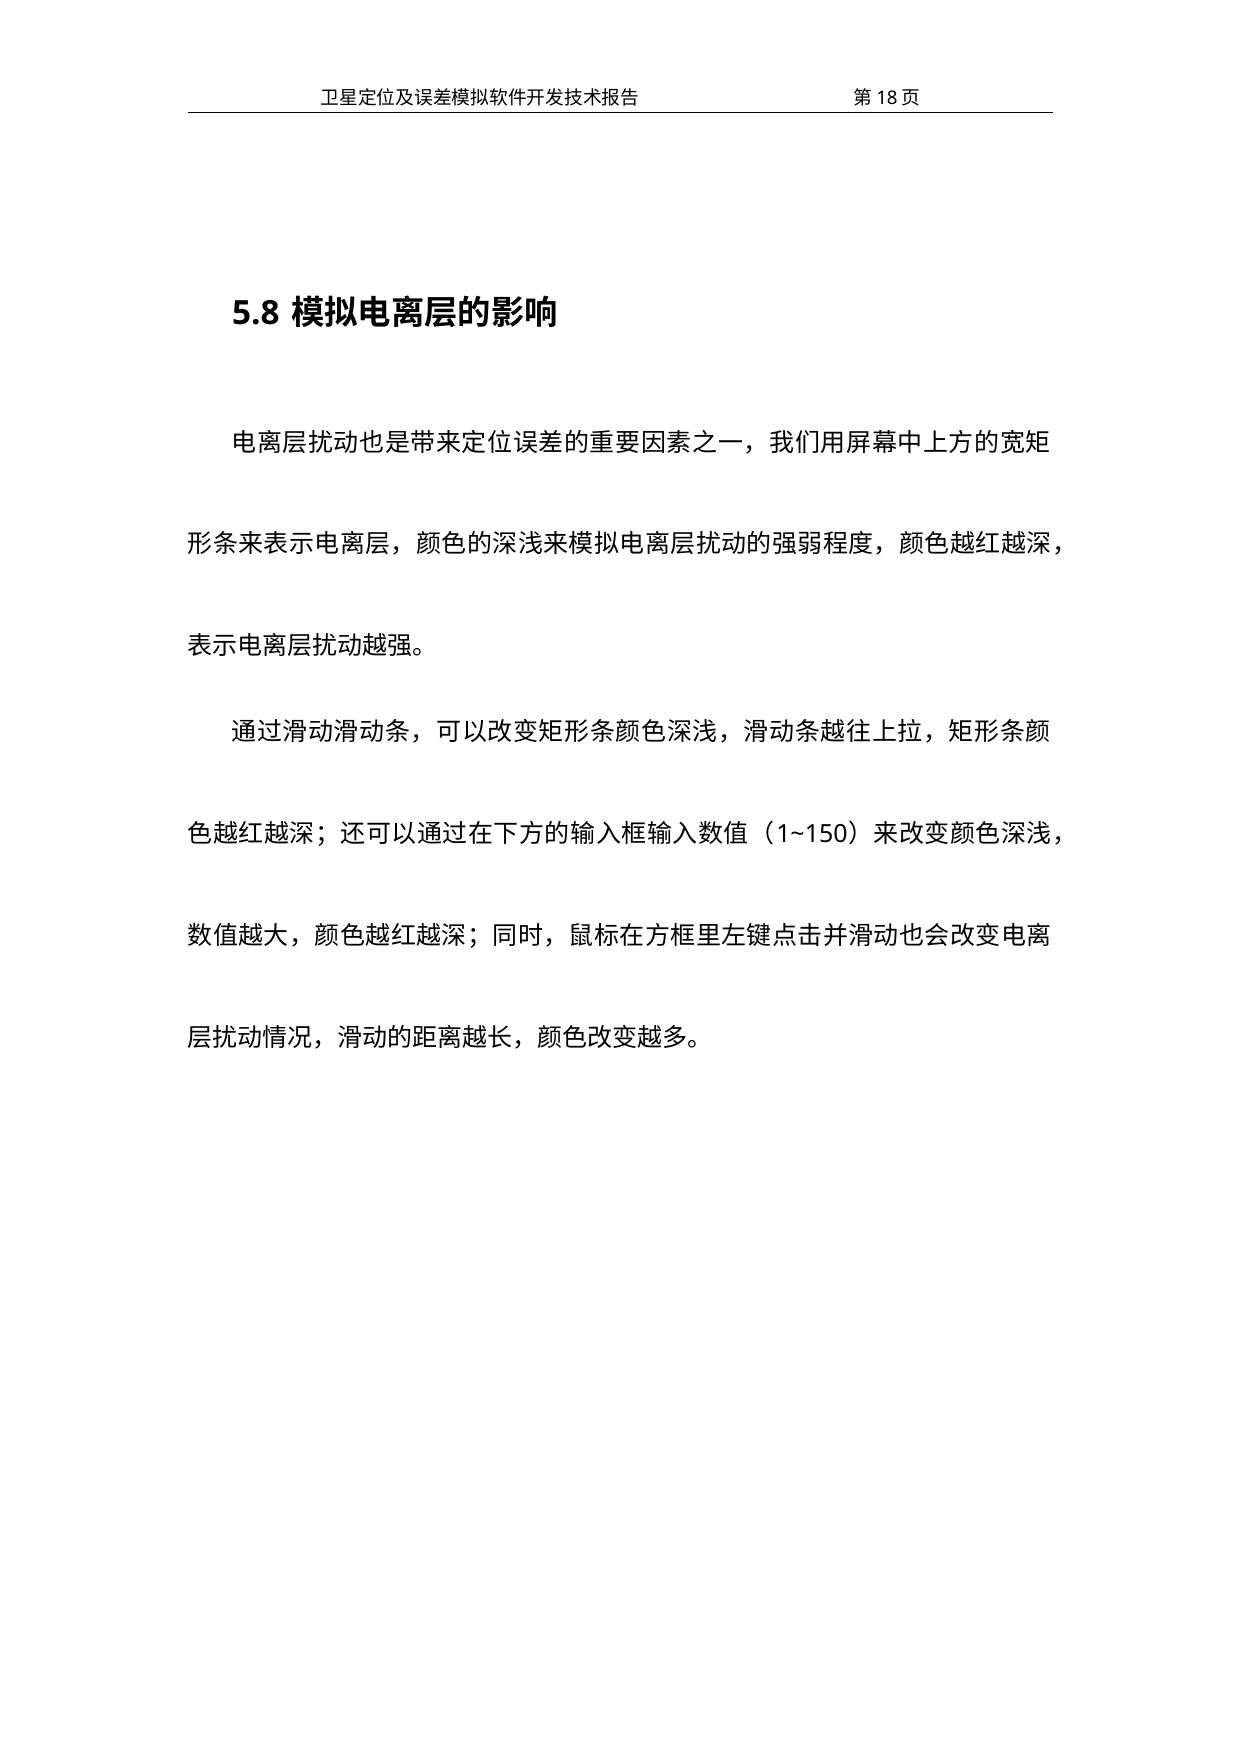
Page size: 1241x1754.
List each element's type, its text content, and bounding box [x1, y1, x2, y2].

subtitle 模拟电离层的影响 [232, 276, 1053, 344]
text 通过滑动滑动条，可以改变矩形条颜色深浅，滑动条越往上拉，矩形条颜色越红越深；还可以通过在下方的输入框输入数值（1~150）来改变颜色深浅，数值越大，颜色越红越深；同时，鼠标在方框里左键点击并滑动也会改变电离层扰动情况，滑动的距离越长，颜色改变越多。 [187, 696, 1053, 1069]
text 电离层扰动也是带来定位误差的重要因素之一，我们用屏幕中上方的宽矩形条来表示电离层，颜色的深浅来模拟电离层扰动的强弱程度，颜色越红越深，表示电离层扰动越强。 [187, 406, 1053, 678]
